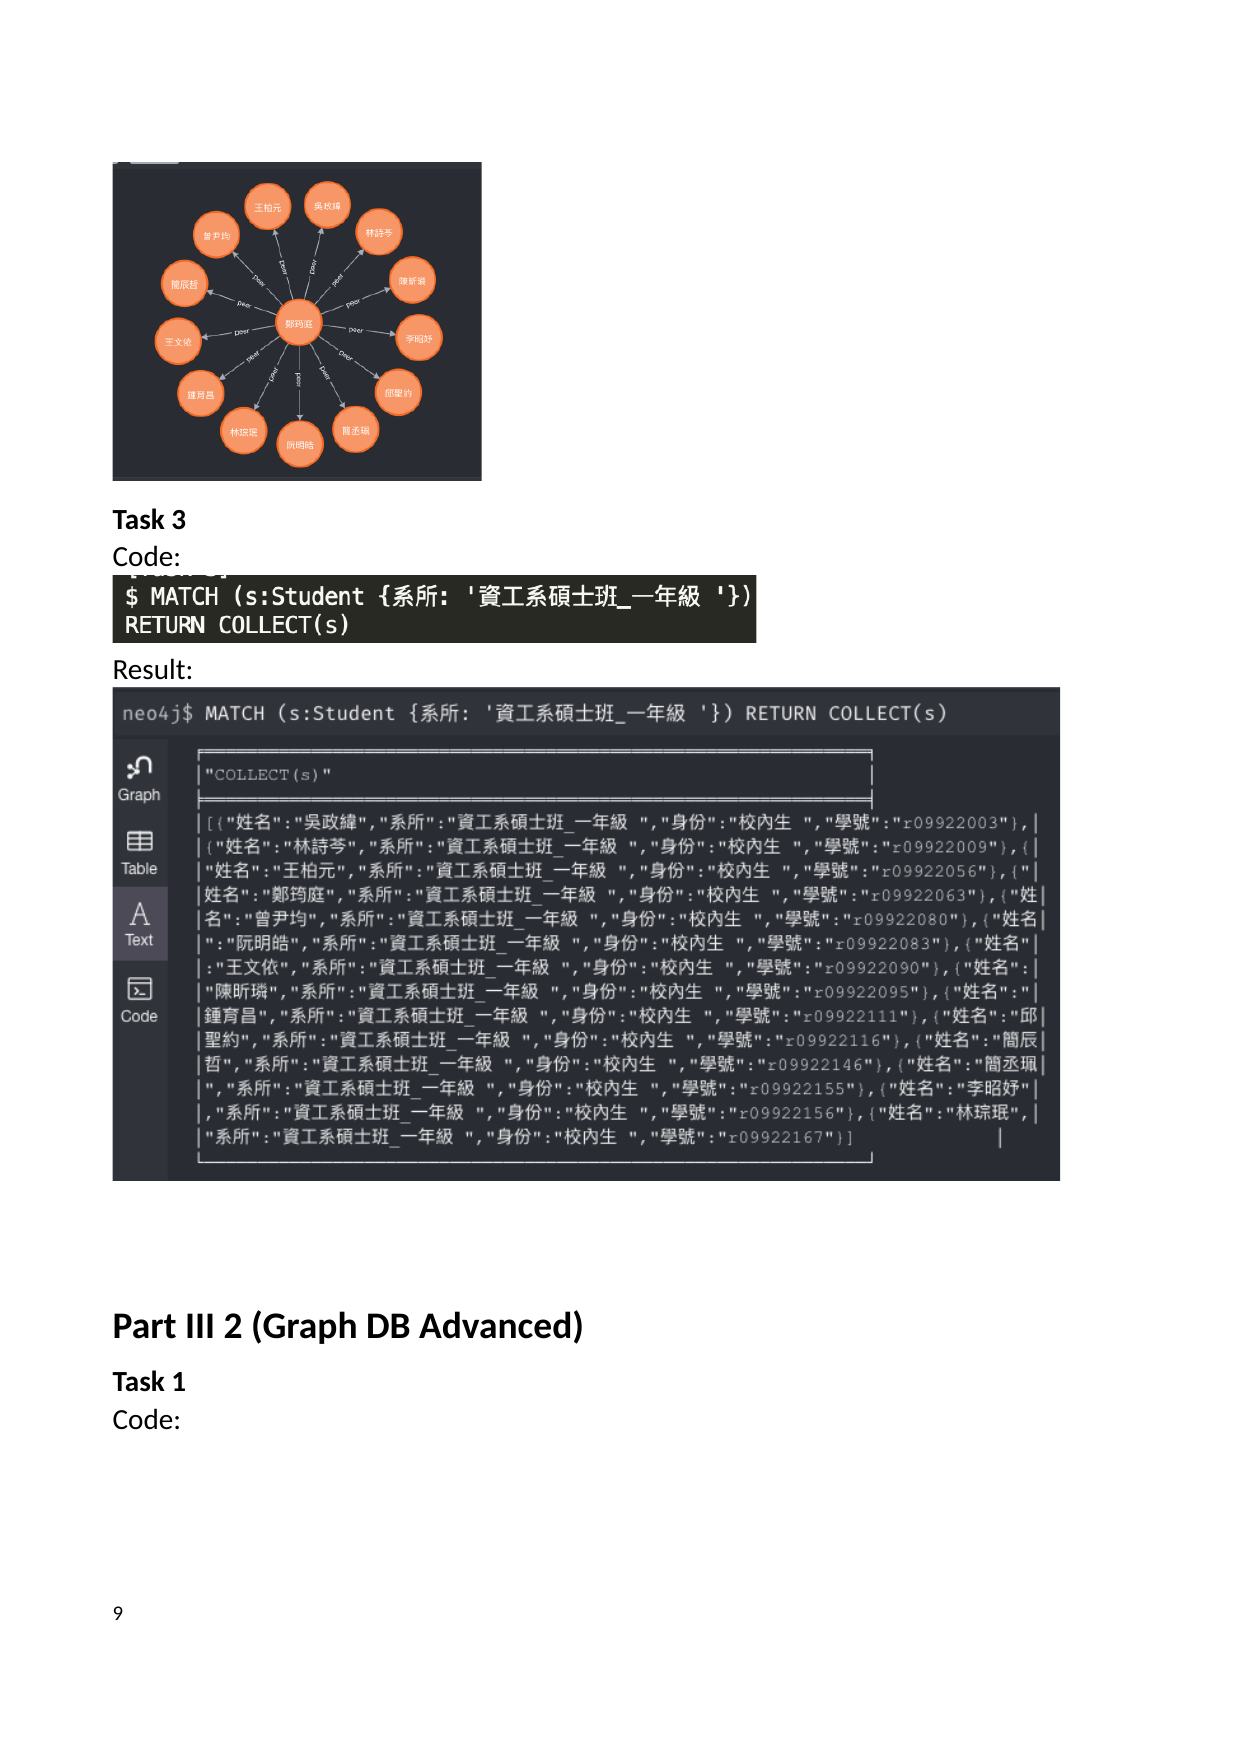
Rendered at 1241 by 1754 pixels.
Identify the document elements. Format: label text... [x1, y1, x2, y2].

picture [112, 687, 1060, 1181]
text Task 3 [112, 500, 1128, 537]
text Code: [112, 537, 1128, 575]
picture [112, 575, 757, 643]
text Code: [112, 1400, 1128, 1437]
text Task 1 [112, 1362, 1128, 1400]
text Part III 2 (Graph DB Advanced) [112, 1287, 1128, 1362]
picture [112, 162, 482, 481]
text Result: [112, 650, 1128, 687]
